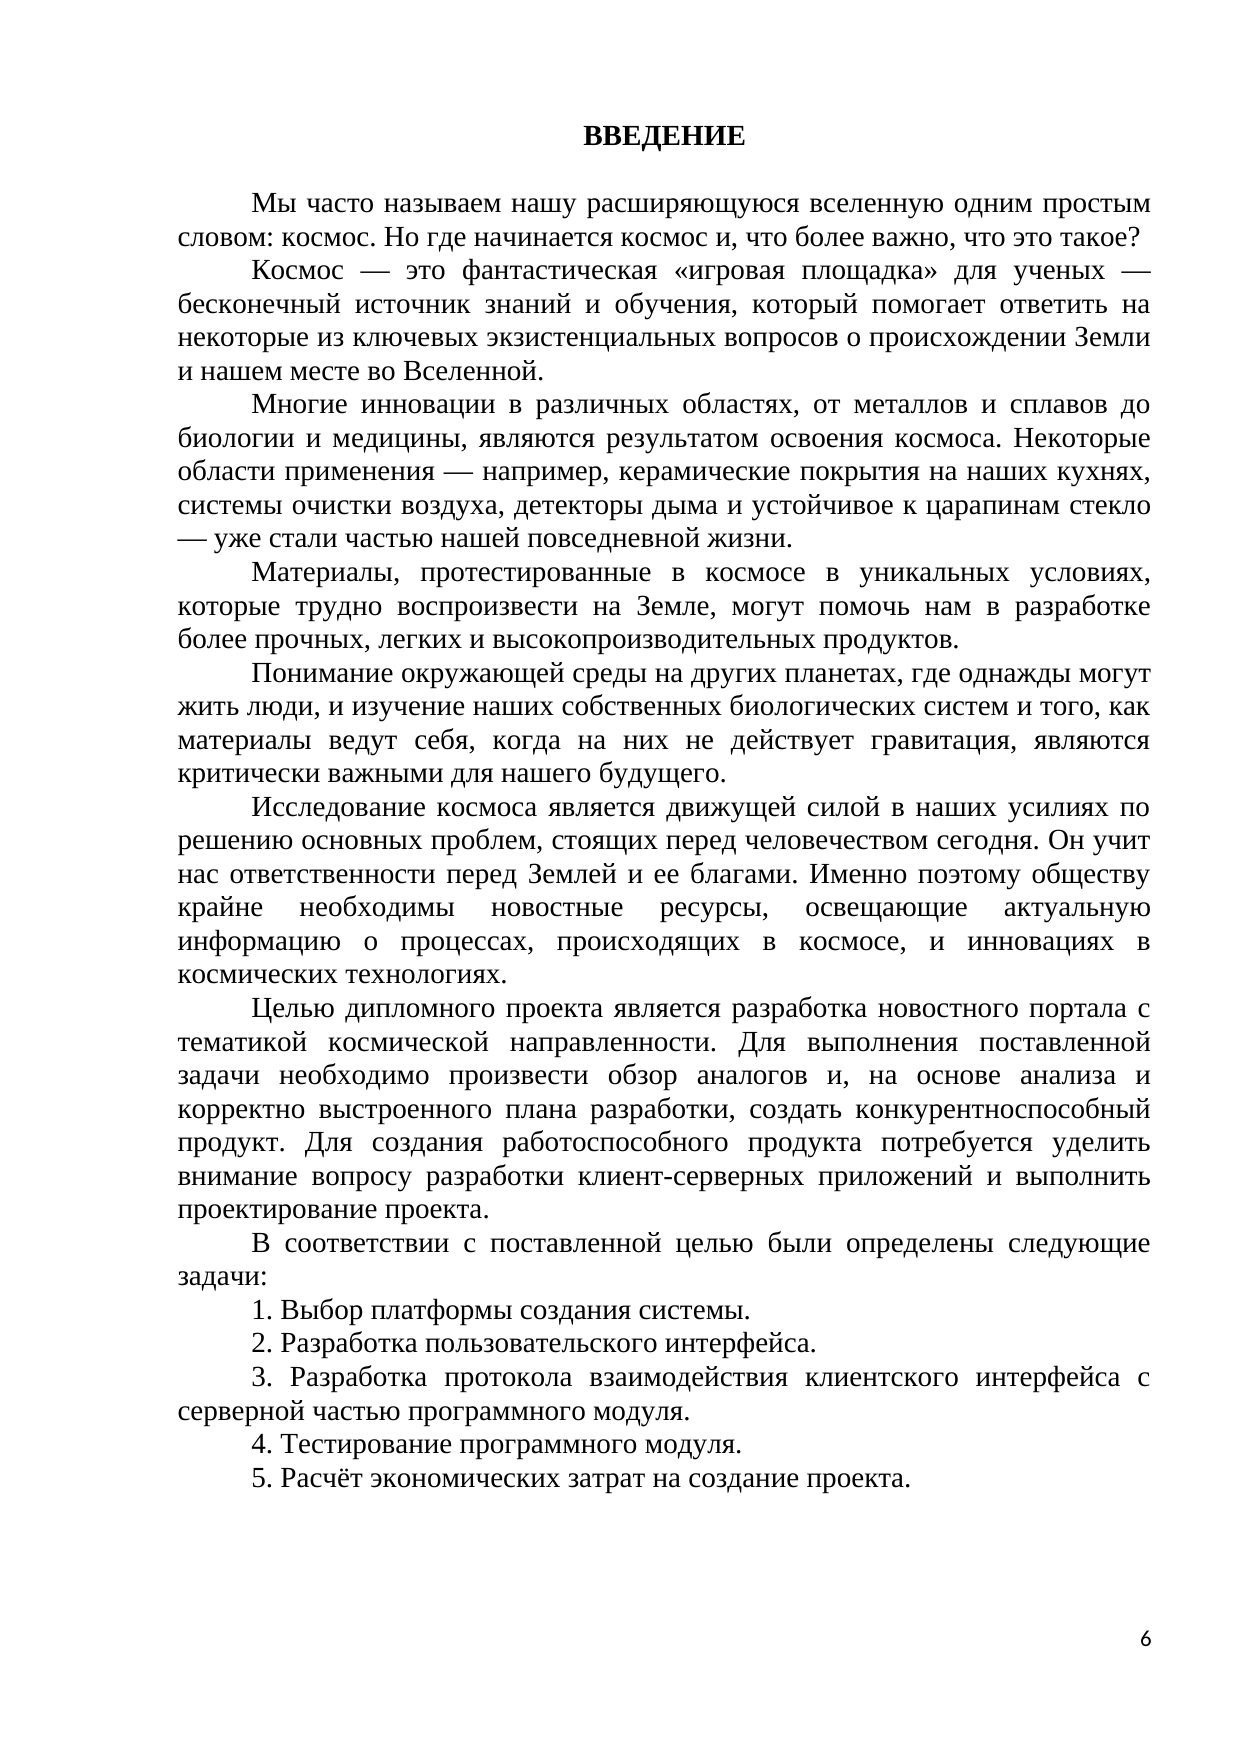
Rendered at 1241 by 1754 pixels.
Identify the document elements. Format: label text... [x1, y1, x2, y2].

text 4. Тестирование программного модуля. [177, 1426, 1152, 1460]
text 2. Разработка пользовательского интерфейса. [177, 1326, 1152, 1359]
text 1. Выбор платформы создания системы. [177, 1292, 1152, 1326]
text В соответствии с поставленной целью были определены следующие задачи: [177, 1225, 1152, 1292]
text 3. Разработка протокола взаимодействия клиентского интерфейса с серверной частью программного модуля. [177, 1359, 1152, 1426]
text Многие инновации в различных областях, от металлов и сплавов до биологии и медицины, являются результатом освоения космоса. Некоторые области применения — например, керамические покрытия на наших кухнях, системы очистки воздуха, детекторы дыма и устойчивое к царапинам стекло — уже стали частью нашей повседневной жизни. [177, 386, 1152, 554]
text Космос — это фантастическая «игровая площадка» для ученых — бесконечный источник знаний и обучения, который помогает ответить на некоторые из ключевых экзистенциальных вопросов о происхождении Земли и нашем месте во Вселенной. [177, 252, 1152, 386]
text ВВЕДЕНИЕ [177, 118, 1152, 152]
text Понимание окружающей среды на других планетах, где однажды могут жить люди, и изучение наших собственных биологических систем и того, как материалы ведут себя, когда на них не действует гравитация, являются критически важными для нашего будущего. [177, 655, 1152, 789]
text Материалы, протестированные в космосе в уникальных условиях, которые трудно воспроизвести на Земле, могут помочь нам в разработке более прочных, легких и высокопроизводительных продуктов. [177, 554, 1152, 655]
text Исследование космоса является движущей силой в наших усилиях по решению основных проблем, стоящих перед человечеством сегодня. Он учит нас ответственности перед Землей и ее благами. Именно поэтому обществу крайне необходимы новостные ресурсы, освещающие актуальную информацию о процессах, происходящих в космосе, и инновациях в космических технологиях. [177, 789, 1152, 990]
text Целью дипломного проекта является разработка новостного портала с тематикой космической направленности. Для выполнения поставленной задачи необходимо произвести обзор аналогов и, на основе анализа и корректно выстроенного плана разработки, создать конкурентноспособный продукт. Для создания работоспособного продукта потребуется уделить внимание вопросу разработки клиент-серверных приложений и выполнить проектирование проекта. [177, 990, 1152, 1225]
text Мы часто называем нашу расширяющуюся вселенную одним простым словом: космос. Но где начинается космос и, что более важно, что это такое? [177, 185, 1152, 252]
text 5. Расчёт экономических затрат на создание проекта. [177, 1460, 1152, 1493]
